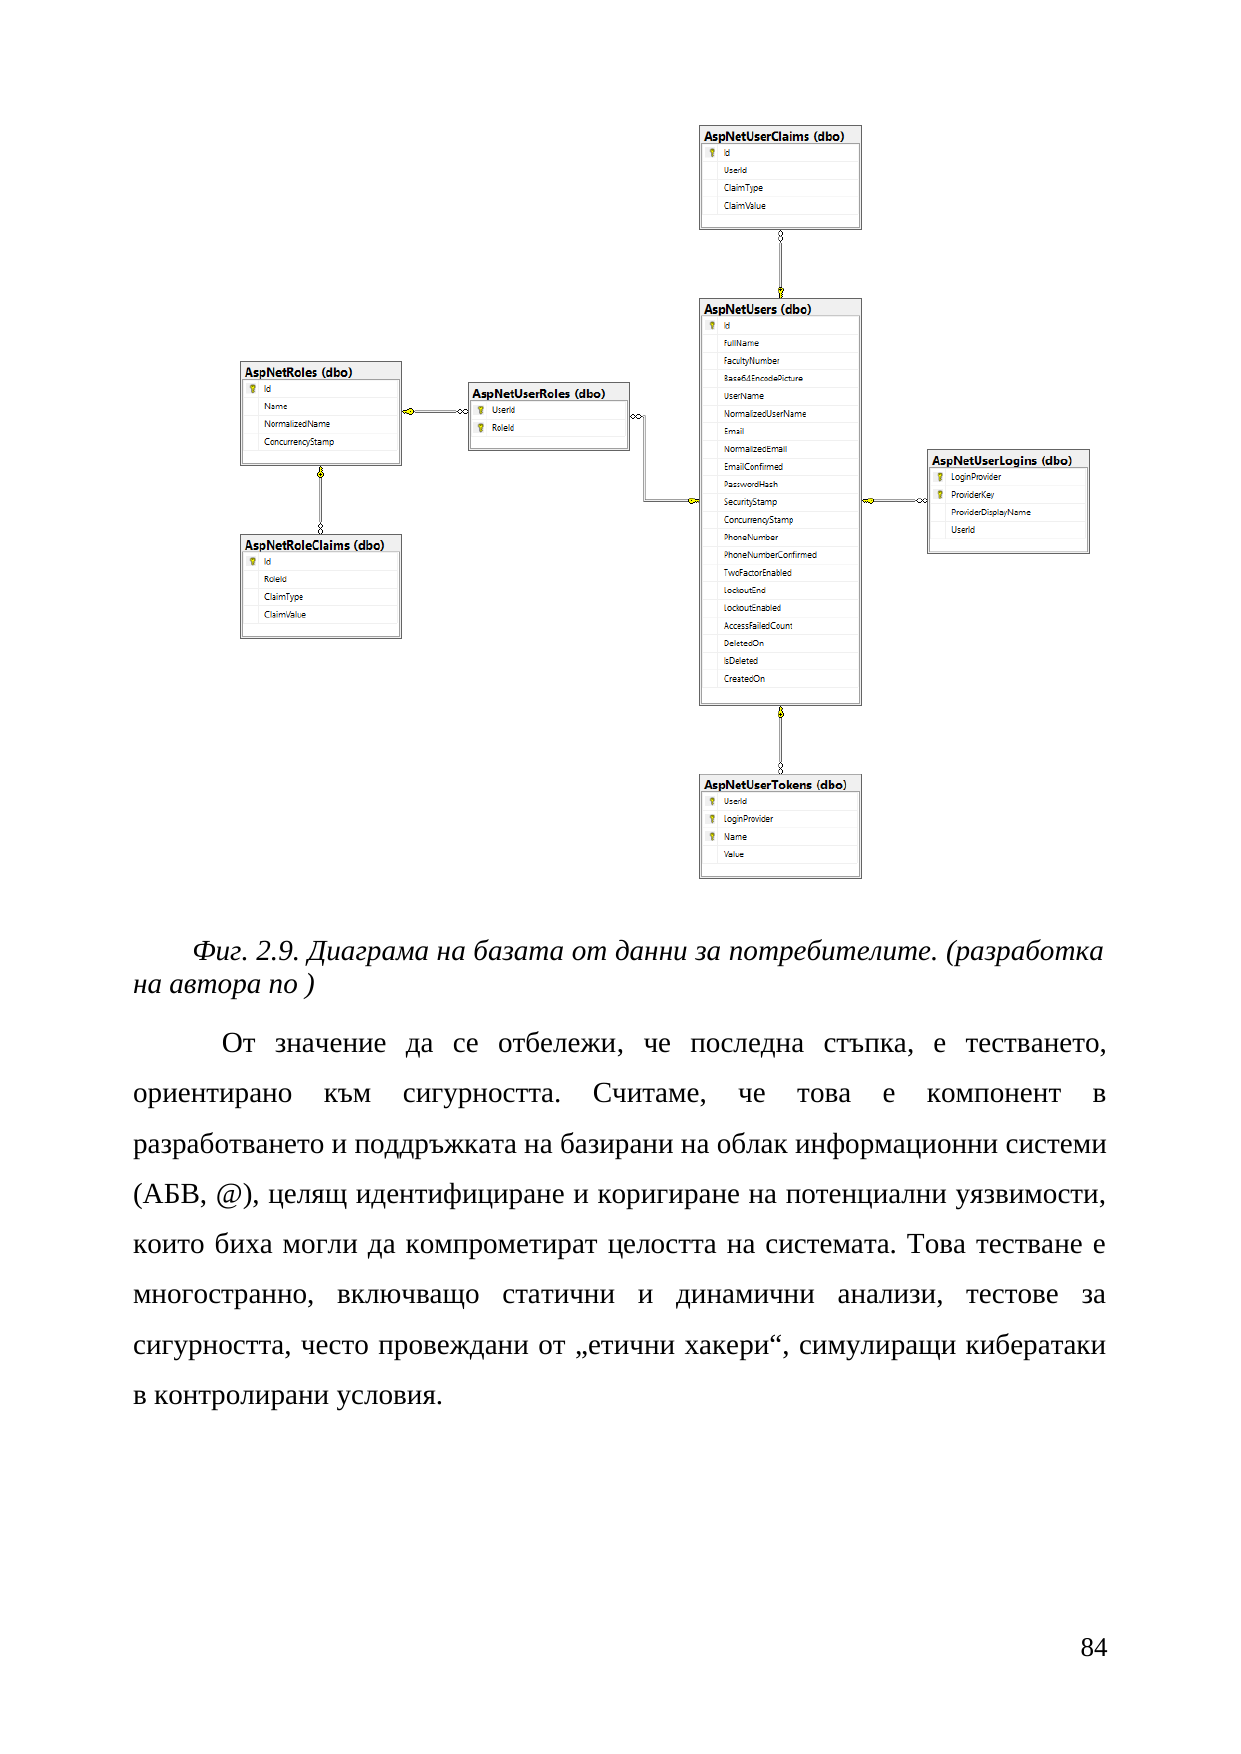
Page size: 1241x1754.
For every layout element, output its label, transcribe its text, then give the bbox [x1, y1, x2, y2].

picture [207, 118, 1111, 893]
title Фиг. 2.9. Диаграма на базата от данни за потребителите. (разработка на автора по ) [133, 933, 1107, 1000]
text От значение да се отбележи, че последна стъпка, е тестването, ориентирано към сигурността. Считаме, че това е компонент в разработването и поддръжката на базирани на облак информационни системи (АБВ, @), целящ идентифициране и коригиране на потенциални уязвимости, които биха могли да компрометират целостта на системата. Това тестване е многостранно, включващо статични и динамични анализи, тестове за сигурността, често провеждани от „етични хакери“, симулиращи кибератаки в контролирани условия. [133, 1025, 1107, 1411]
